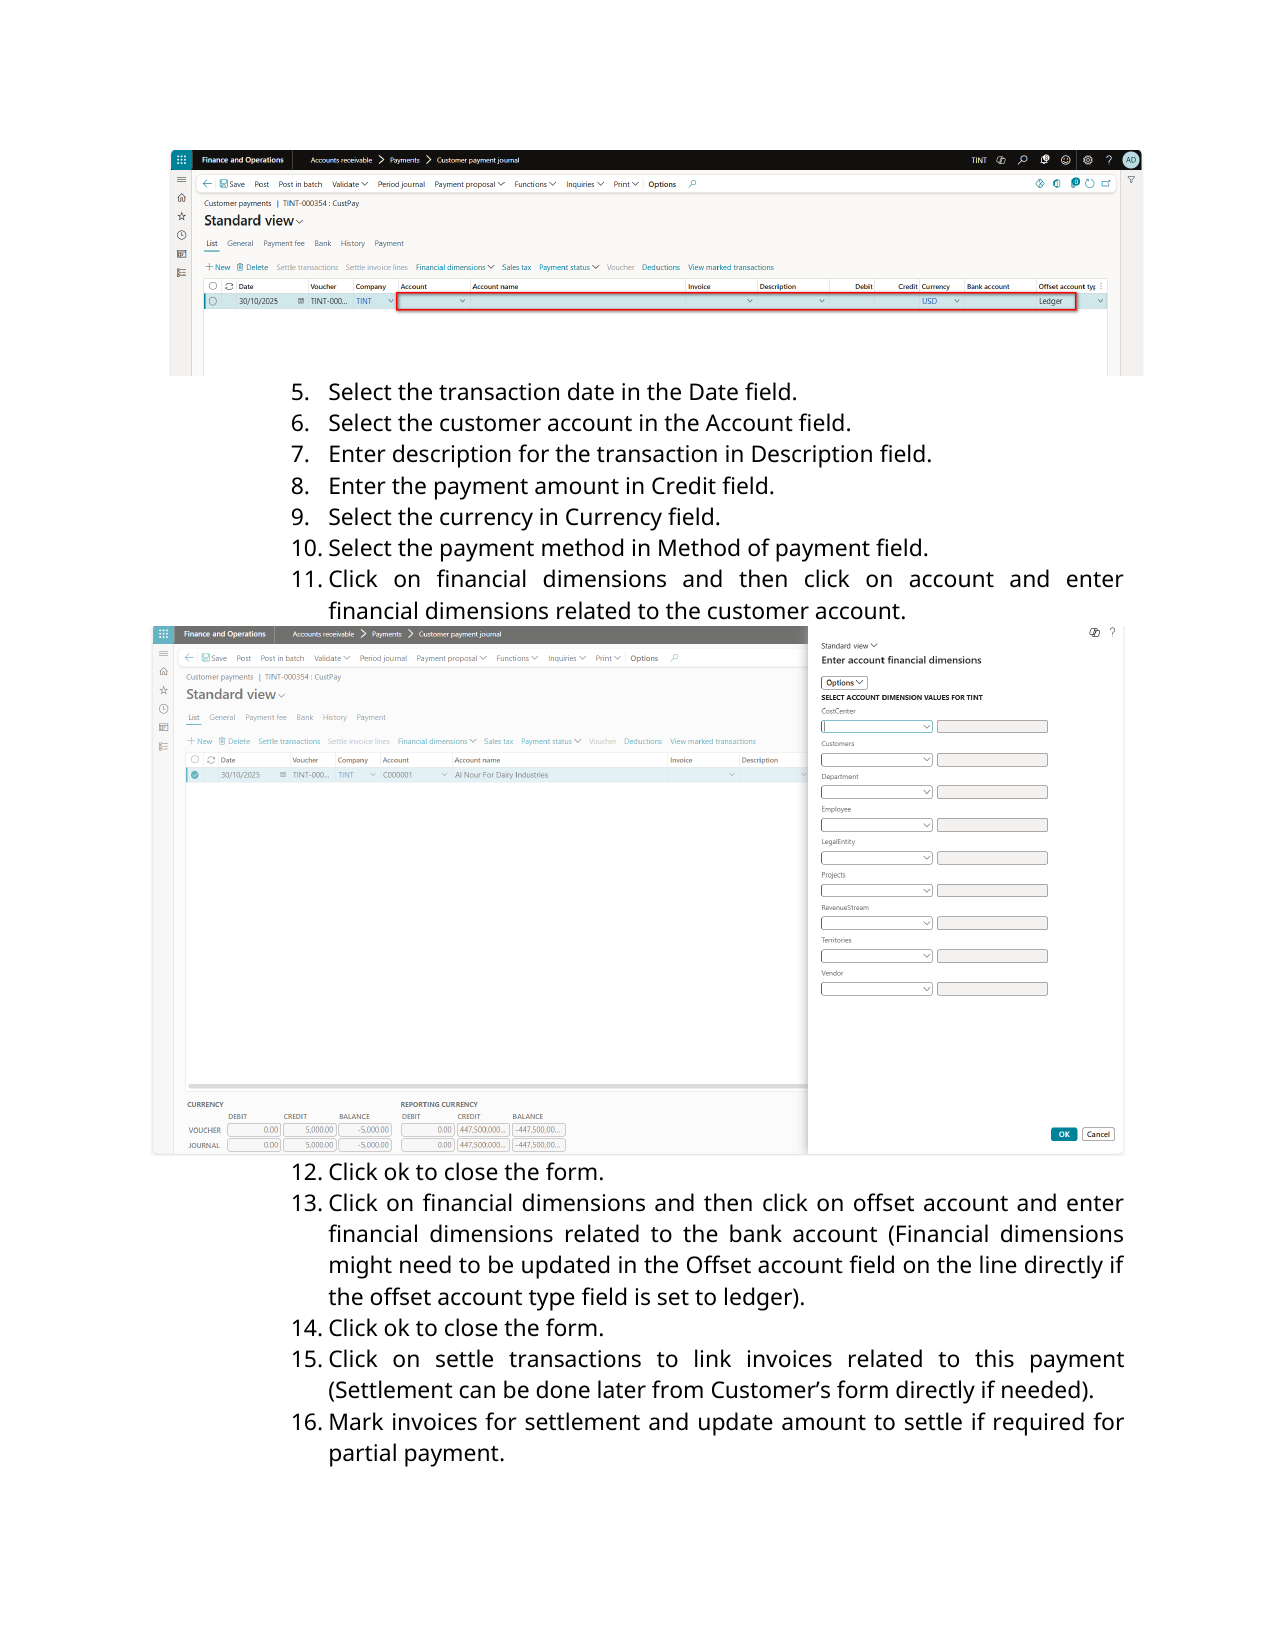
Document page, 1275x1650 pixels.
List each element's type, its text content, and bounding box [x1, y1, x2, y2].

picture [168, 150, 1144, 376]
list Click on financial dimensions and then click on account and enter financial dimensions related to the customer account. [291, 563, 1125, 626]
list Select the customer account in the Account field. [291, 407, 1125, 438]
list Mark invoices for settlement and update amount to settle if required for partial payment. [291, 1406, 1125, 1468]
list Enter description for the transaction in Description field. [291, 438, 1125, 470]
picture [150, 626, 1125, 1156]
list Click on settle transactions to link invoices related to this payment (Settlement can be done later from Customer’s form directly if needed). [291, 1343, 1125, 1406]
list Click on financial dimensions and then click on offset account and enter financial dimensions related to the bank account (Financial dimensions might need to be updated in the Offset account field on the line directly if the offset account type field is set to ledger). [291, 1187, 1125, 1312]
list Select the payment method in Method of payment field. [291, 532, 1125, 563]
list Click ok to close the form. [291, 1156, 1125, 1187]
list Click ok to close the form. [291, 1312, 1125, 1343]
list Select the currency in Currency field. [291, 501, 1125, 532]
list Enter the payment amount in Credit field. [291, 470, 1125, 501]
list Select the transaction date in the Date field. [291, 376, 1125, 407]
